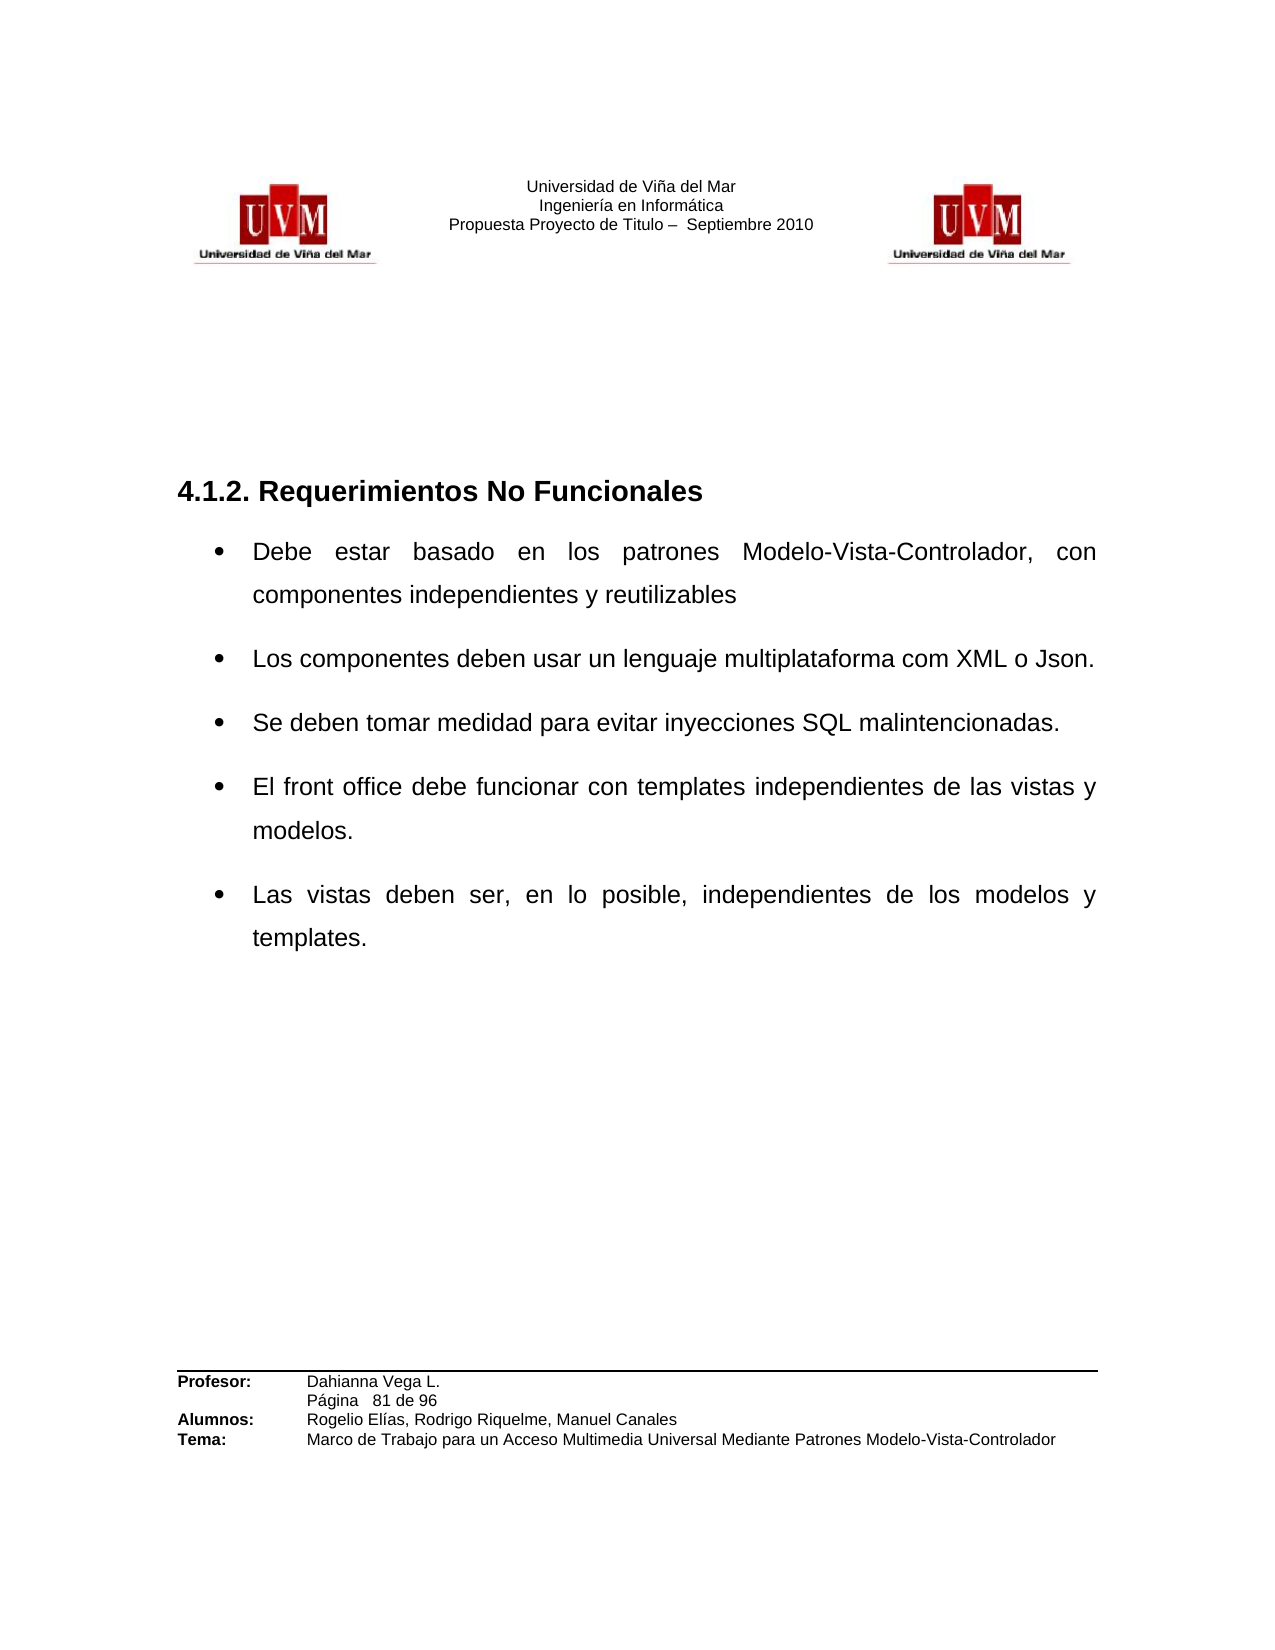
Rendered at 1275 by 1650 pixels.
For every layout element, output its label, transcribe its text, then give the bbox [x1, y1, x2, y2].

list El front office debe funcionar con templates independientes de las vistas y modelos. [215, 772, 1098, 844]
list Los componentes deben usar un lenguaje multiplataforma com XML o Json. [215, 644, 1098, 673]
list Se deben tomar medidad para evitar inyecciones SQL malintencionadas. [215, 708, 1098, 737]
picture [871, 176, 1084, 267]
list Debe estar basado en los patrones Modelo-Vista-Controlador, con componentes independientes y reutilizables [215, 537, 1098, 609]
picture [177, 176, 390, 267]
list Las vistas deben ser, en lo posible, independientes de los modelos y templates. [215, 879, 1098, 952]
subtitle 4.1.2. Requerimientos No Funcionales [177, 474, 1098, 508]
